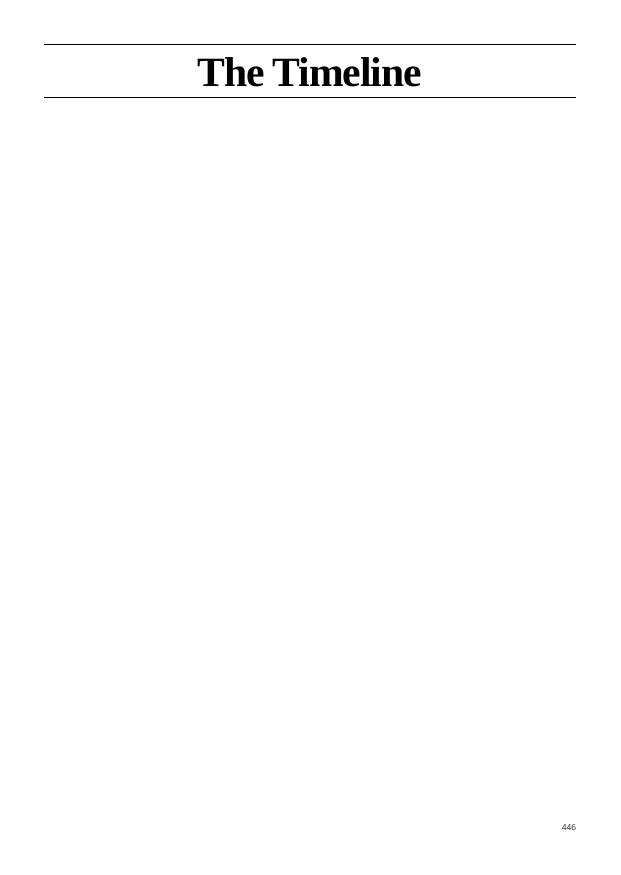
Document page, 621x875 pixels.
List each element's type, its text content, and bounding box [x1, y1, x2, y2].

subtitle The Timeline [44, 45, 576, 97]
